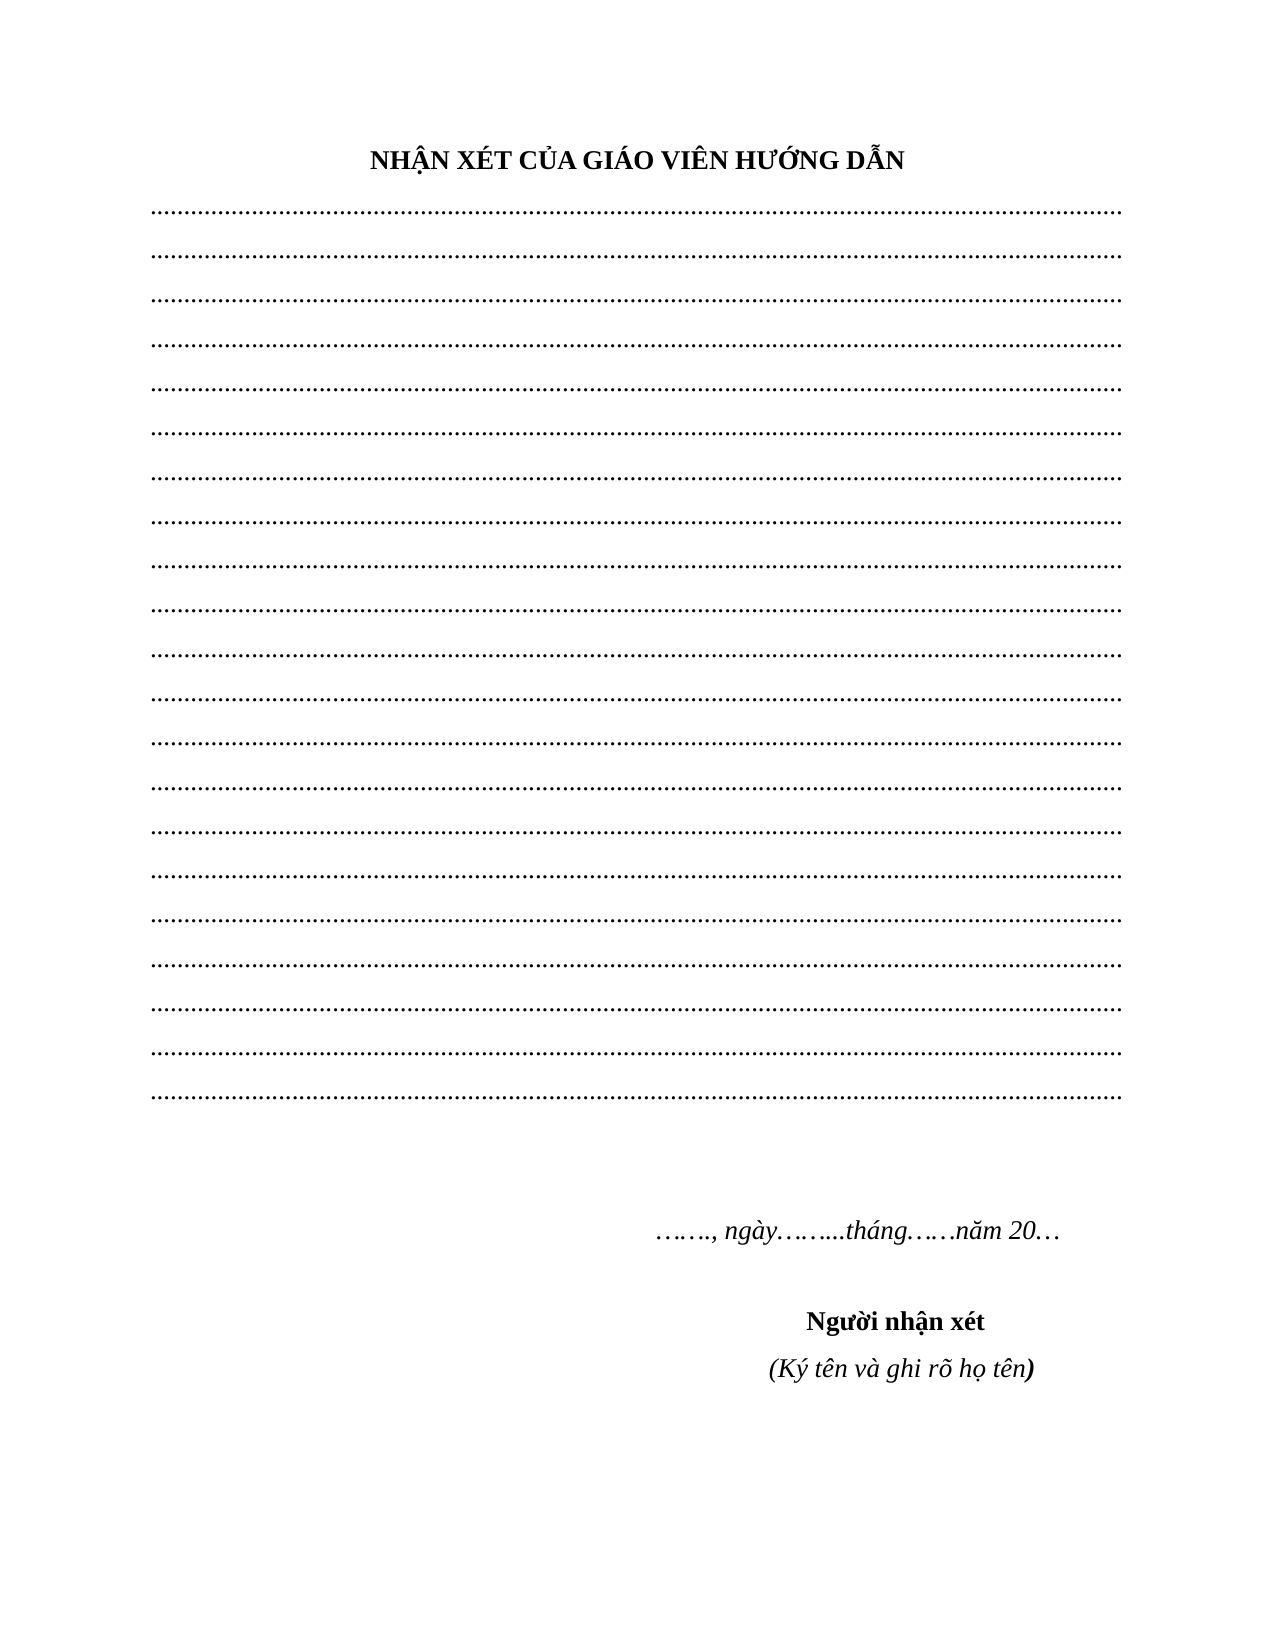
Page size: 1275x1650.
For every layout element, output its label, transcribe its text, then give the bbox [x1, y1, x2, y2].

text ……., ngày……...tháng……năm 20… [150, 1214, 1125, 1245]
text Người nhận xét [150, 1305, 1125, 1336]
text (Ký tên và ghi rõ họ tên) [150, 1352, 1125, 1383]
text NHẬN XÉT CỦA GIÁO VIÊN HƯỚNG DẪN [150, 144, 1125, 176]
